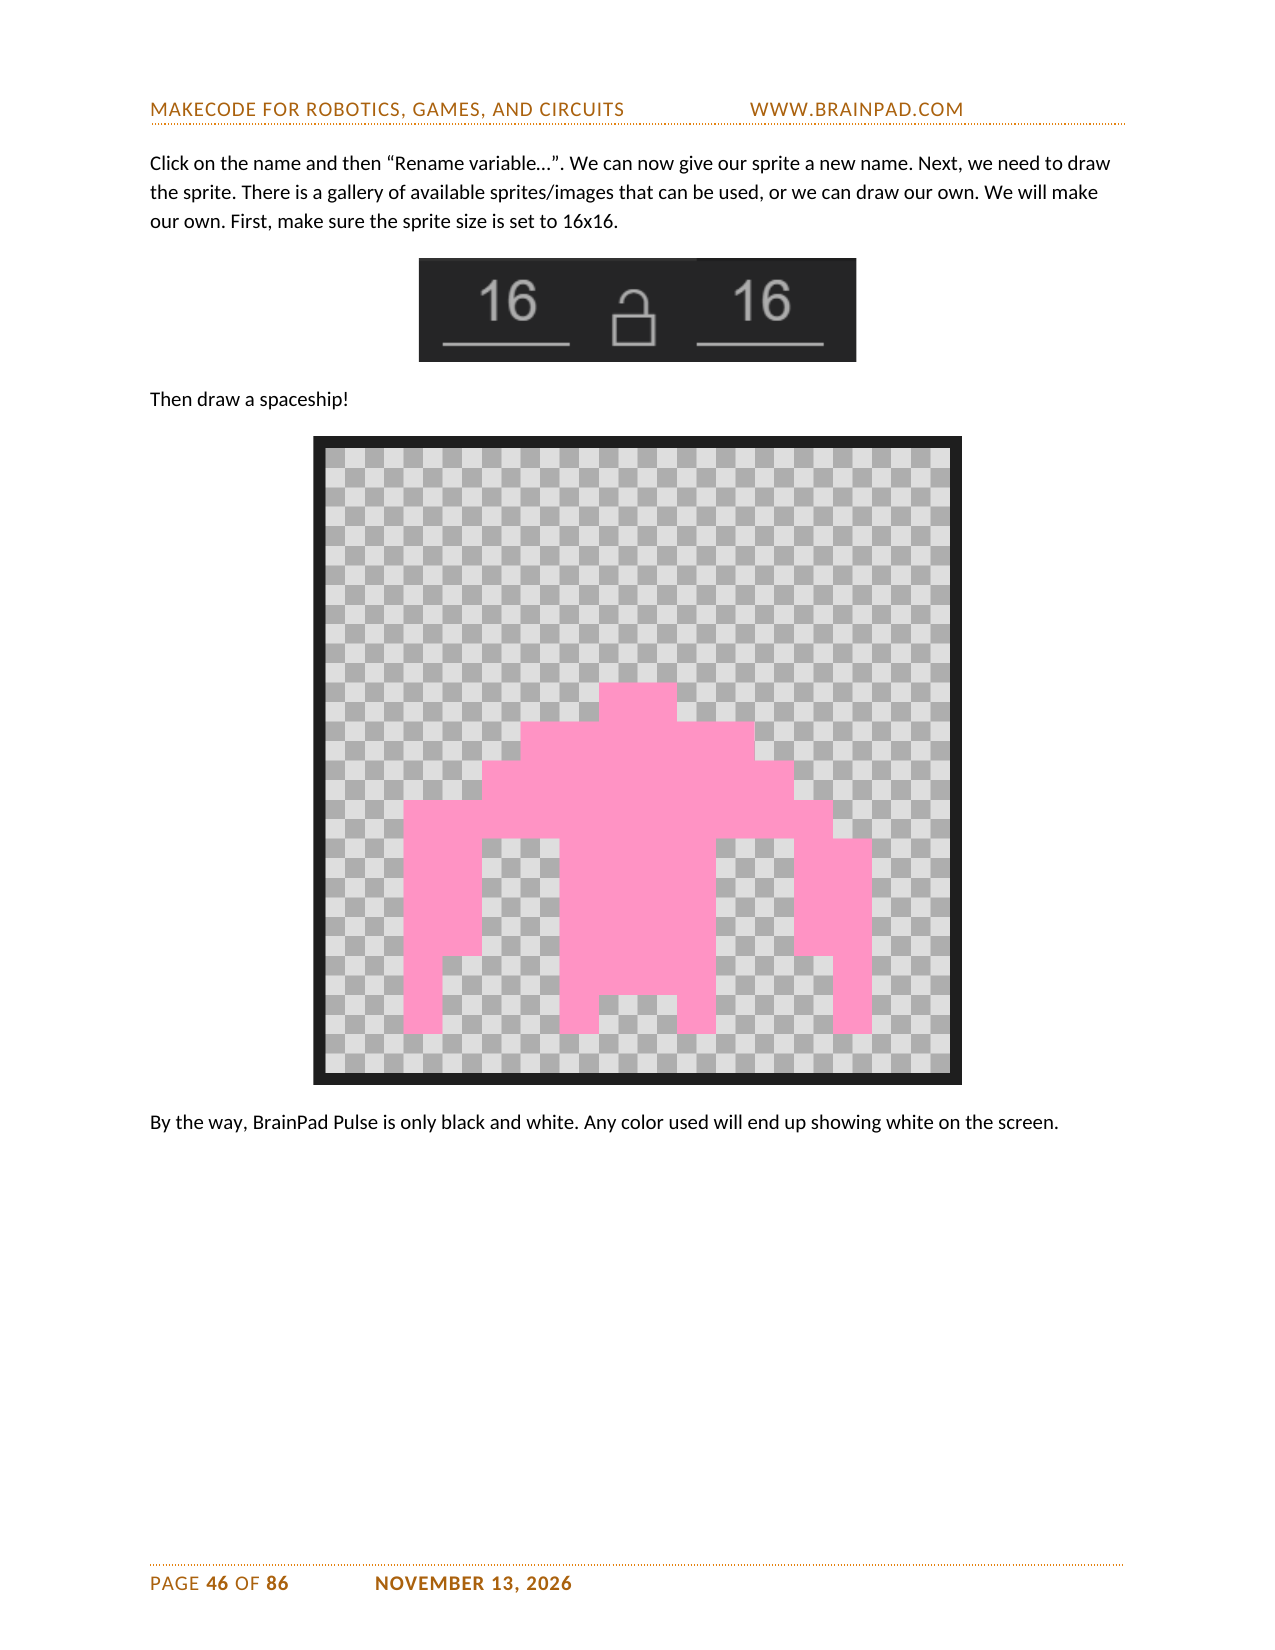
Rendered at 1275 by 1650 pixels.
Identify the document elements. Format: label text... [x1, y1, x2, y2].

text Then draw a spaceship! [150, 386, 1125, 411]
text By the way, BrainPad Pulse is only black and white. Any color used will end up showing white on the screen. [150, 1109, 1125, 1135]
picture [418, 258, 857, 362]
picture [313, 436, 962, 1085]
text Click on the name and then “Rename variable…”. We can now give our sprite a new name. Next, we need to draw the sprite. There is a gallery of available sprites/images that can be used, or we can draw our own. We will make our own. First, make sure the sprite size is set to 16x16. [150, 150, 1125, 234]
